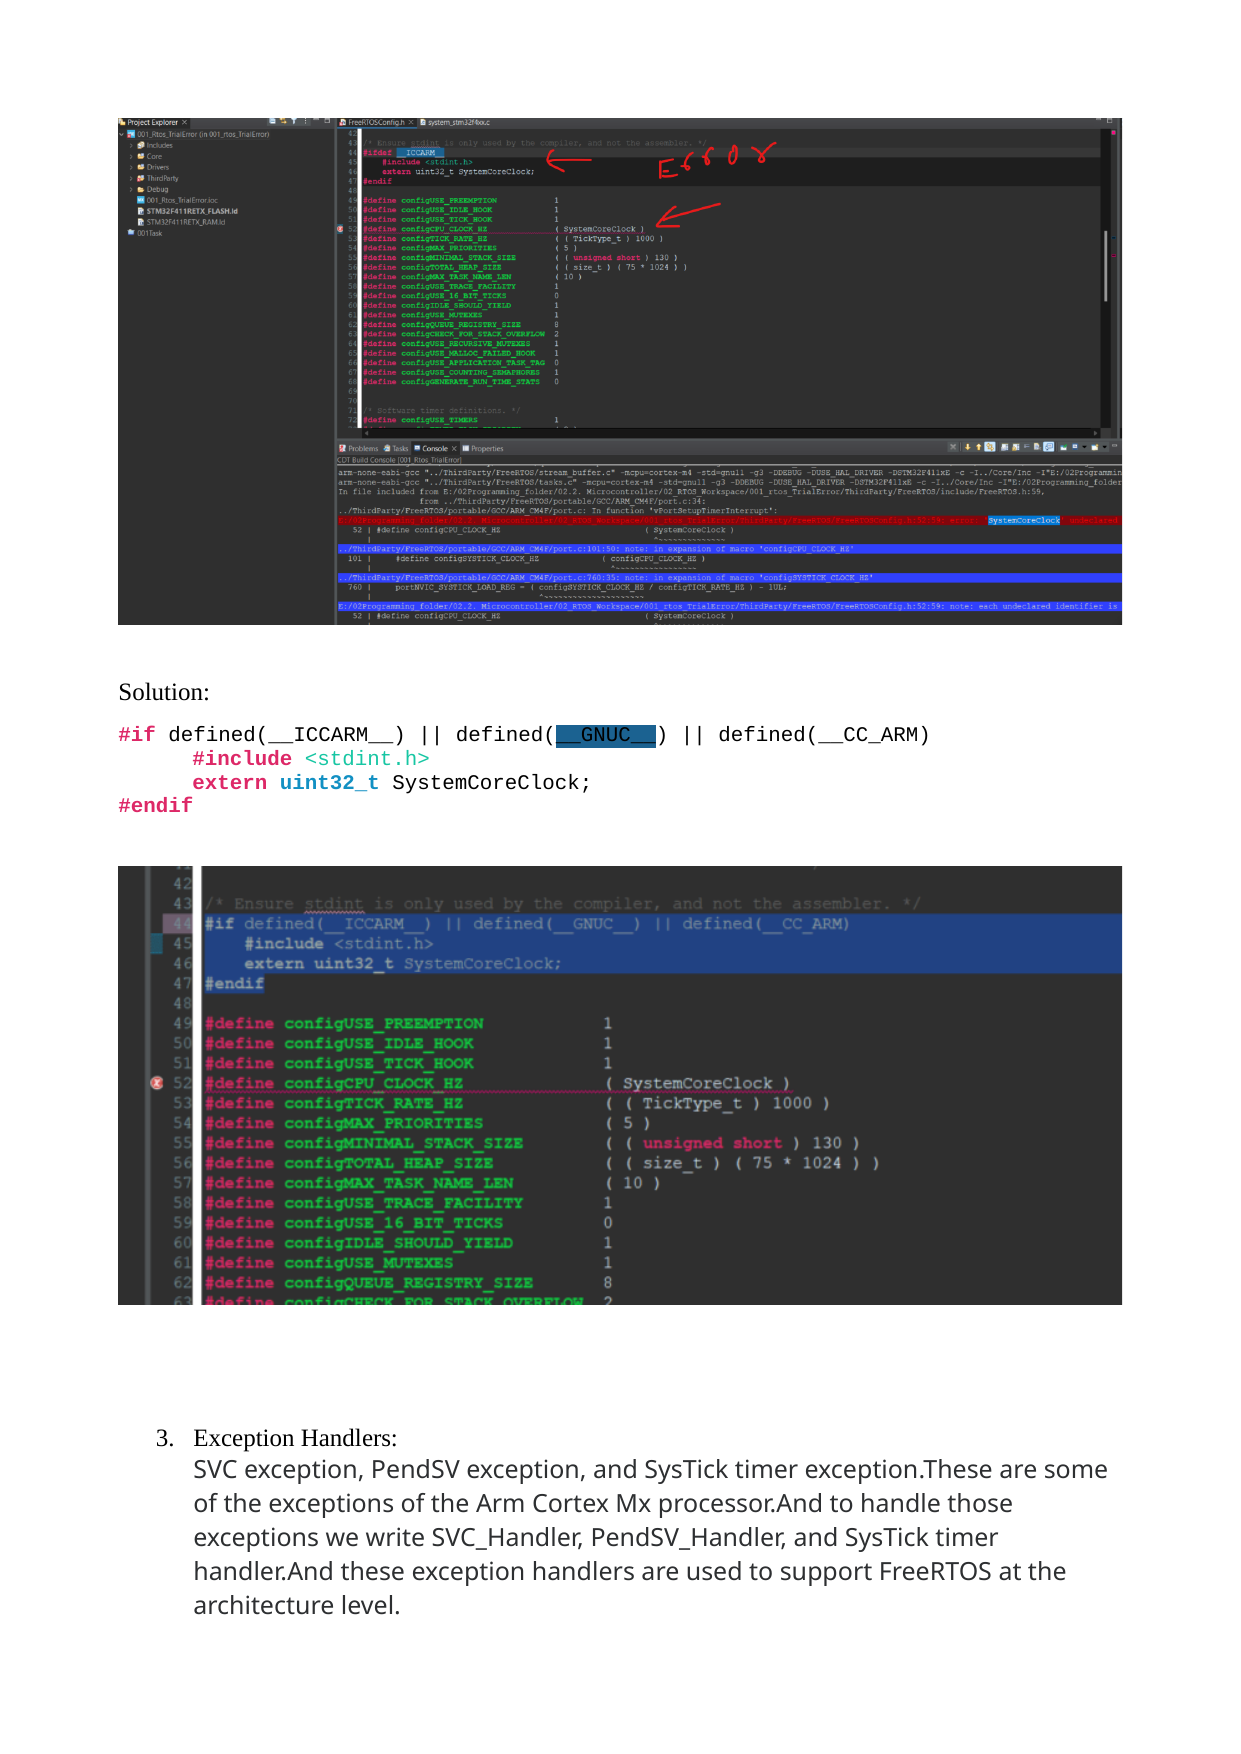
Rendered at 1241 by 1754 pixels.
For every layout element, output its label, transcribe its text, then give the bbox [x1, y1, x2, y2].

text extern uint32_t SystemCoreClock; [118, 772, 1122, 795]
text Solution: [118, 677, 1122, 706]
text #endif [118, 795, 1122, 819]
picture [118, 866, 1123, 1305]
list Exception Handlers: SVC exception, PendSV exception, and SysTick timer exception.These are some of the exceptions of the Arm Cortex Mx processor.And to handle those exceptions we write SVC_Handler, PendSV_Handler, and SysTick timer handler.And these exception handlers are used to support FreeRTOS at the architecture level. [156, 1423, 1122, 1622]
picture [118, 118, 1123, 625]
text #include <stdint.h> [118, 748, 1122, 772]
text #if defined(__ICCARM__) || defined(__GNUC__) || defined(__CC_ARM) [118, 724, 1122, 748]
